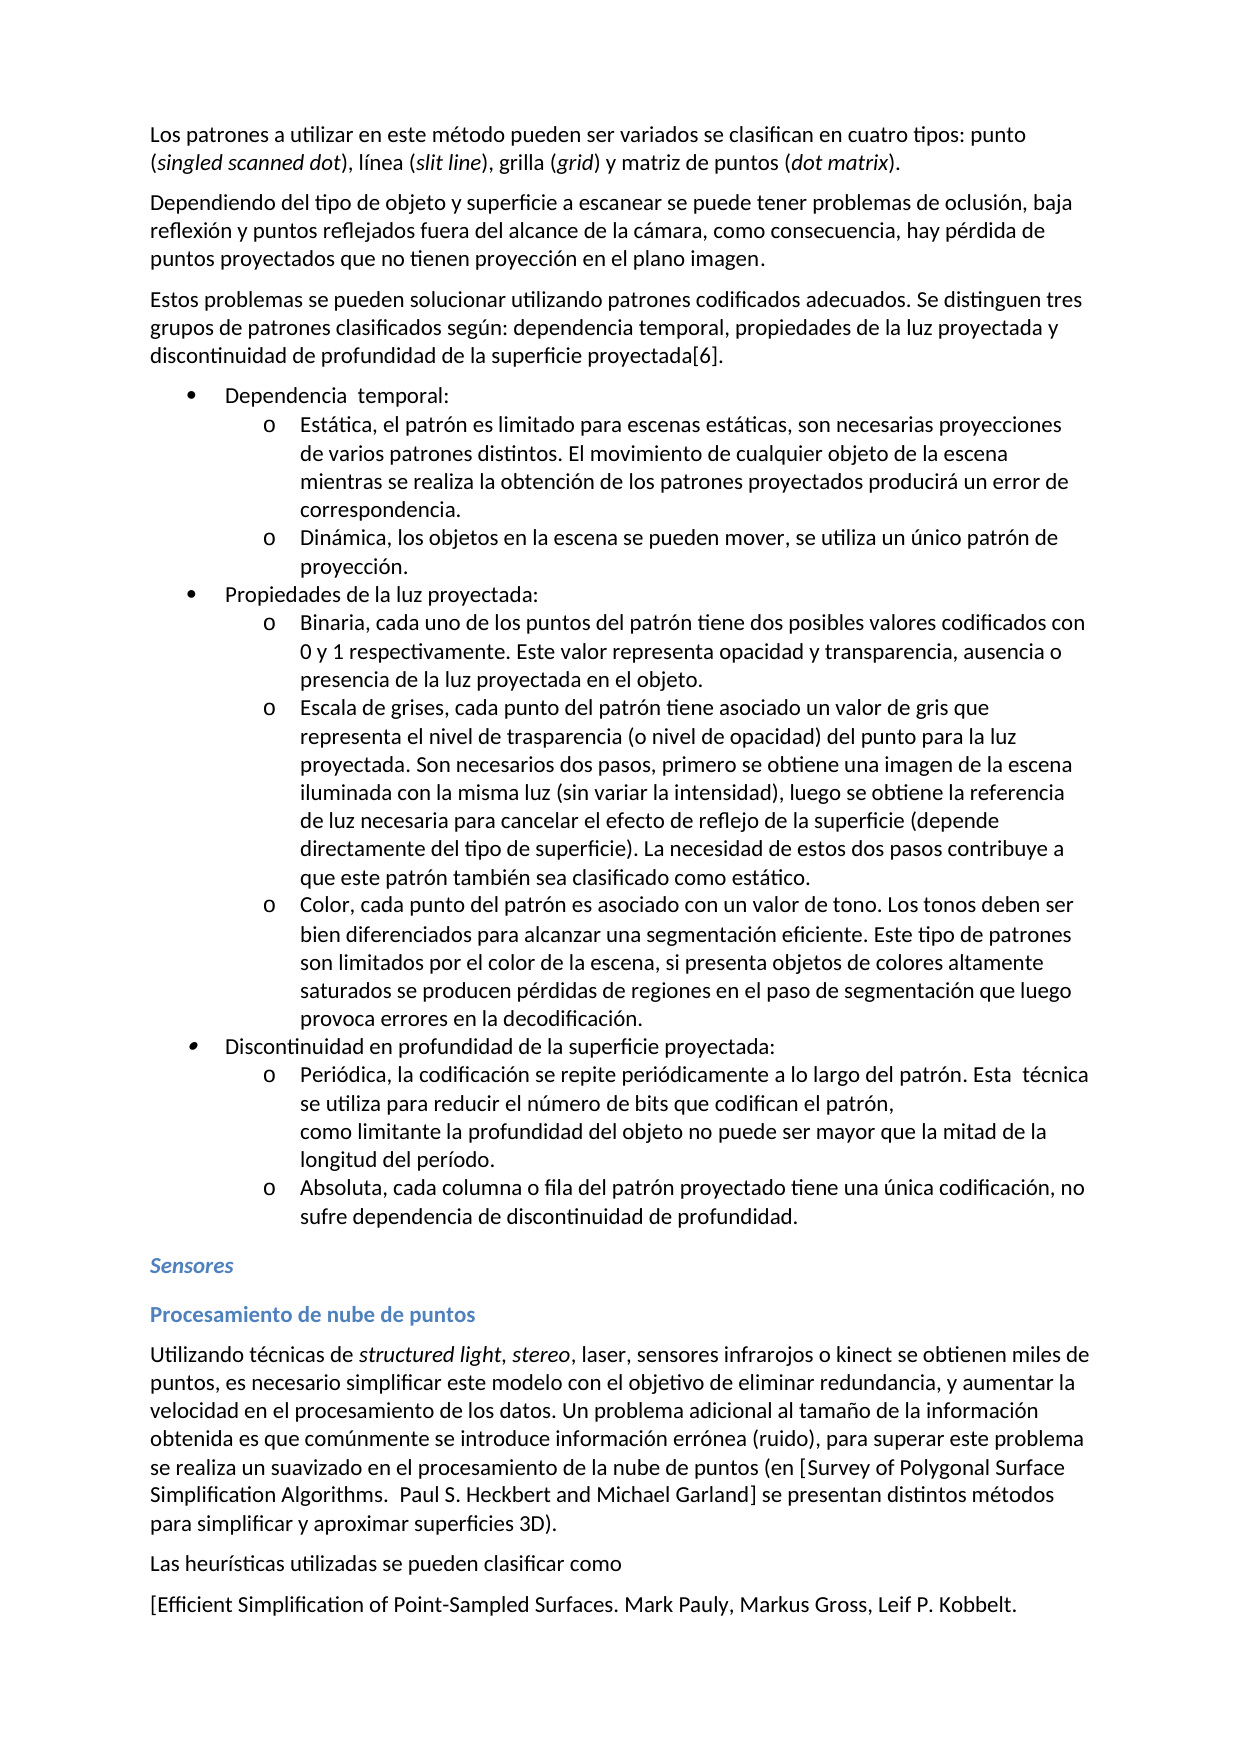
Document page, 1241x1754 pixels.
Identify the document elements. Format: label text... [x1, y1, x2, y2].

list Estática, el patrón es limitado para escenas estáticas, son necesarias proyecciones de varios patrones distintos. El movimiento de cualquier objeto de la escena mientras se realiza la obtención de los patrones proyectados producirá un error de correspondencia. [262, 410, 1090, 523]
list Color, cada punto del patrón es asociado con un valor de tono. Los tonos deben ser bien diferenciados para alcanzar una segmentación eficiente. Este tipo de patrones son limitados por el color de la escena, si presenta objetos de colores altamente saturados se producen pérdidas de regiones en el paso de segmentación que luego provoca errores en la decodificación. [262, 891, 1090, 1032]
list Dependencia temporal: [187, 382, 1090, 410]
list Discontinuidad en profundidad de la superficie proyectada: [187, 1032, 1090, 1060]
subtitle Procesamiento de nube de puntos [150, 1300, 1090, 1328]
text Las heurísticas utilizadas se pueden clasificar como [150, 1549, 1090, 1577]
list Dinámica, los objetos en la escena se pueden mover, se utiliza un único patrón de proyección. [262, 523, 1090, 580]
list Periódica, la codificación se repite periódicamente a lo largo del patrón. Esta técnica se utiliza para reducir el número de bits que codifican el patrón, como limitante la profundidad del objeto no puede ser mayor que la mitad de la longitud del período. [262, 1060, 1090, 1173]
list Escala de grises, cada punto del patrón tiene asociado un valor de gris que representa el nivel de trasparencia (o nivel de opacidad) del punto para la luz proyectada. Son necesarios dos pasos, primero se obtiene una imagen de la escena iluminada con la misma luz (sin variar la intensidad), luego se obtiene la referencia de luz necesaria para cancelar el efecto de reflejo de la superficie (depende directamente del tipo de superficie). La necesidad de estos dos pasos contribuye a que este patrón también sea clasificado como estático. [262, 693, 1090, 891]
text Utilizando técnicas de structured light, stereo, laser, sensores infrarojos o kinect se obtienen miles de puntos, es necesario simplificar este modelo con el objetivo de eliminar redundancia, y aumentar la velocidad en el procesamiento de los datos. Un problema adicional al tamaño de la información obtenida es que comúnmente se introduce información errónea (ruido), para superar este problema se realiza un suavizado en el procesamiento de la nube de puntos (en [Survey of Polygonal Surface Simplification Algorithms. Paul S. Heckbert and Michael Garland] se presentan distintos métodos para simplificar y aproximar superficies 3D). [150, 1341, 1090, 1537]
text [Efficient Simplification of Point-Sampled Surfaces. Mark Pauly, Markus Gross, Leif P. Kobbelt. [150, 1590, 1090, 1618]
text Dependiendo del tipo de objeto y superficie a escanear se puede tener problemas de oclusión, baja reflexión y puntos reflejados fuera del alcance de la cámara, como consecuencia, hay pérdida de puntos proyectados que no tienen proyección en el plano imagen. [150, 188, 1090, 273]
list Binaria, cada uno de los puntos del patrón tiene dos posibles valores codificados con 0 y 1 respectivamente. Este valor representa opacidad y transparencia, ausencia o presencia de la luz proyectada en el objeto. [262, 608, 1090, 693]
text Estos problemas se pueden solucionar utilizando patrones codificados adecuados. Se distinguen tres grupos de patrones clasificados según: dependencia temporal, propiedades de la luz proyectada y discontinuidad de profundidad de la superficie proyectada[6]. [150, 285, 1090, 369]
text Los patrones a utilizar en este método pueden ser variados se clasifican en cuatro tipos: punto (singled scanned dot), línea (slit line), grilla (grid) y matriz de puntos (dot matrix). [150, 120, 1090, 176]
list Absoluta, cada columna o fila del patrón proyectado tiene una única codificación, no sufre dependencia de discontinuidad de profundidad. [262, 1173, 1090, 1230]
subtitle Sensores [150, 1251, 1090, 1279]
list Propiedades de la luz proyectada: [187, 580, 1090, 608]
